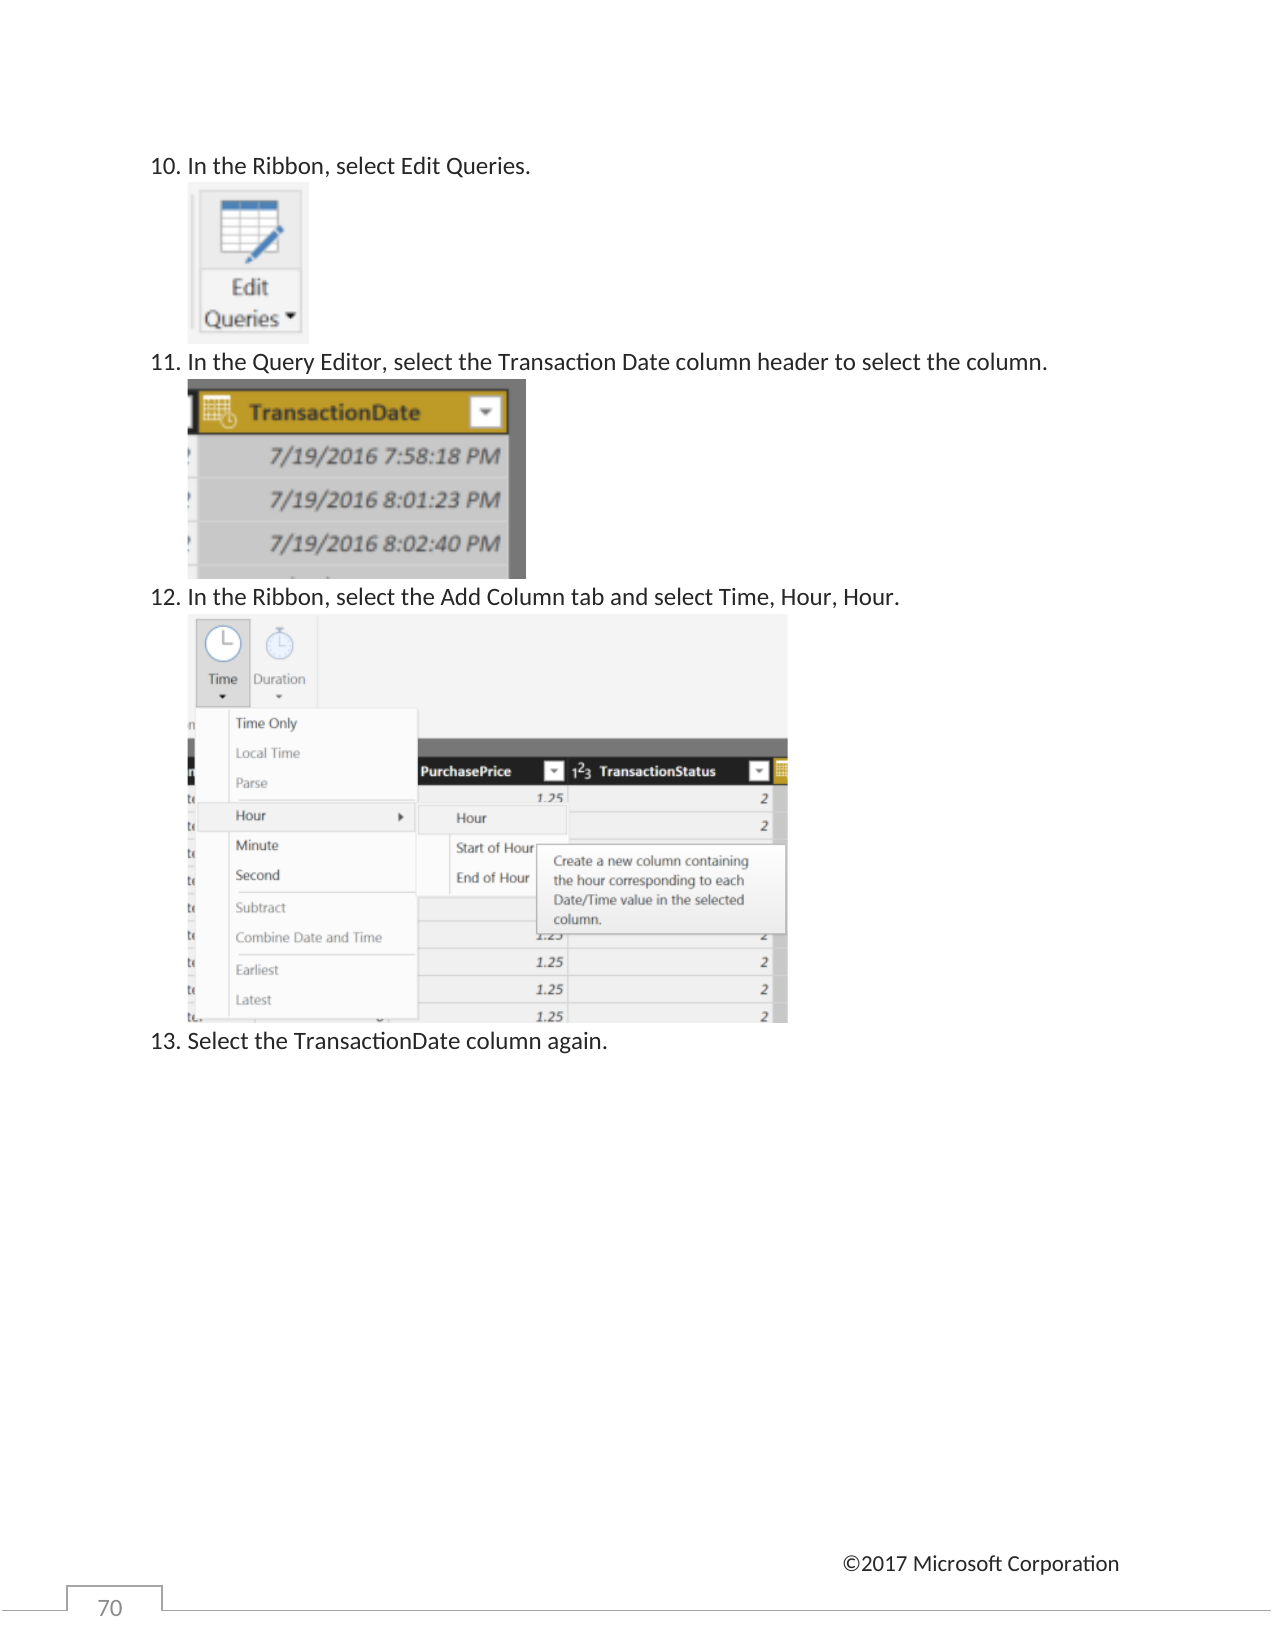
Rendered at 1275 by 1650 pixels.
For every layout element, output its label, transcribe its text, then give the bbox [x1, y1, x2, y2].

picture [187, 614, 788, 1023]
list Select the TransactionDate column again. [150, 1025, 1125, 1055]
list In the Ribbon, select Edit Queries. [150, 150, 1125, 181]
picture [187, 182, 309, 344]
picture [187, 379, 526, 579]
